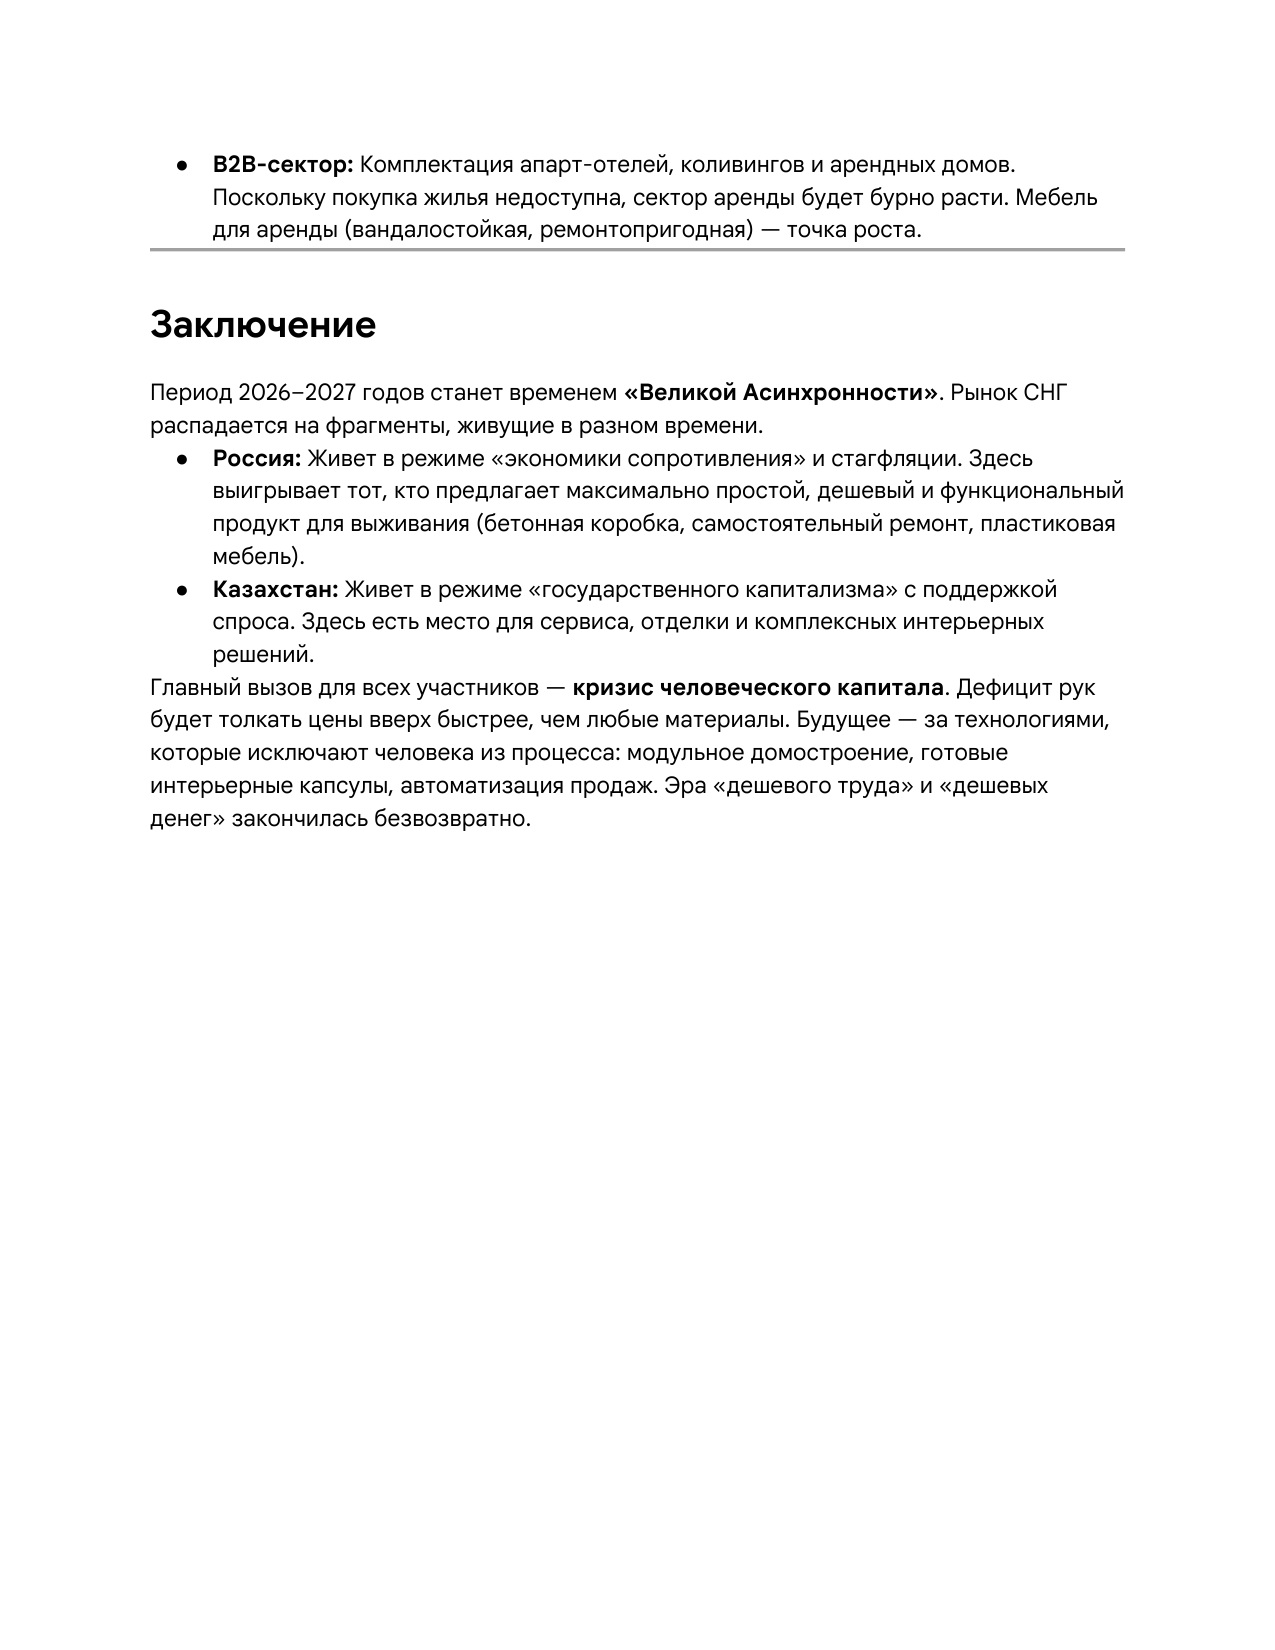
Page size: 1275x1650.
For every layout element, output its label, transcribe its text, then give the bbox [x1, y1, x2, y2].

subtitle Заключение [150, 252, 1125, 349]
text Период 2026–2027 годов станет временем «Великой Асинхронности». Рынок СНГ распадается на фрагменты, живущие в разном времени. [150, 379, 1125, 440]
list Россия: Живет в режиме «экономики сопротивления» и стагфляции. Здесь выигрывает тот, кто предлагает максимально простой, дешевый и функциональный продукт для выживания (бетонная коробка, самостоятельный ремонт, пластиковая мебель). [175, 444, 1125, 571]
list B2B-сектор: Комплектация апарт-отелей, коливингов и арендных домов. Поскольку покупка жилья недоступна, сектор аренды будет бурно расти. Мебель для аренды (вандалостойкая, ремонтопригодная) — точка роста. [175, 150, 1125, 244]
list Казахстан: Живет в режиме «государственного капитализма» с поддержкой спроса. Здесь есть место для сервиса, отделки и комплексных интерьерных решений. [175, 575, 1125, 669]
text Главный вызов для всех участников — кризис человеческого капитала. Дефицит рук будет толкать цены вверх быстрее, чем любые материалы. Будущее — за технологиями, которые исключают человека из процесса: модульное домостроение, готовые интерьерные капсулы, автоматизация продаж. Эра «дешевого труда» и «дешевых денег» закончилась безвозвратно. [150, 673, 1125, 833]
